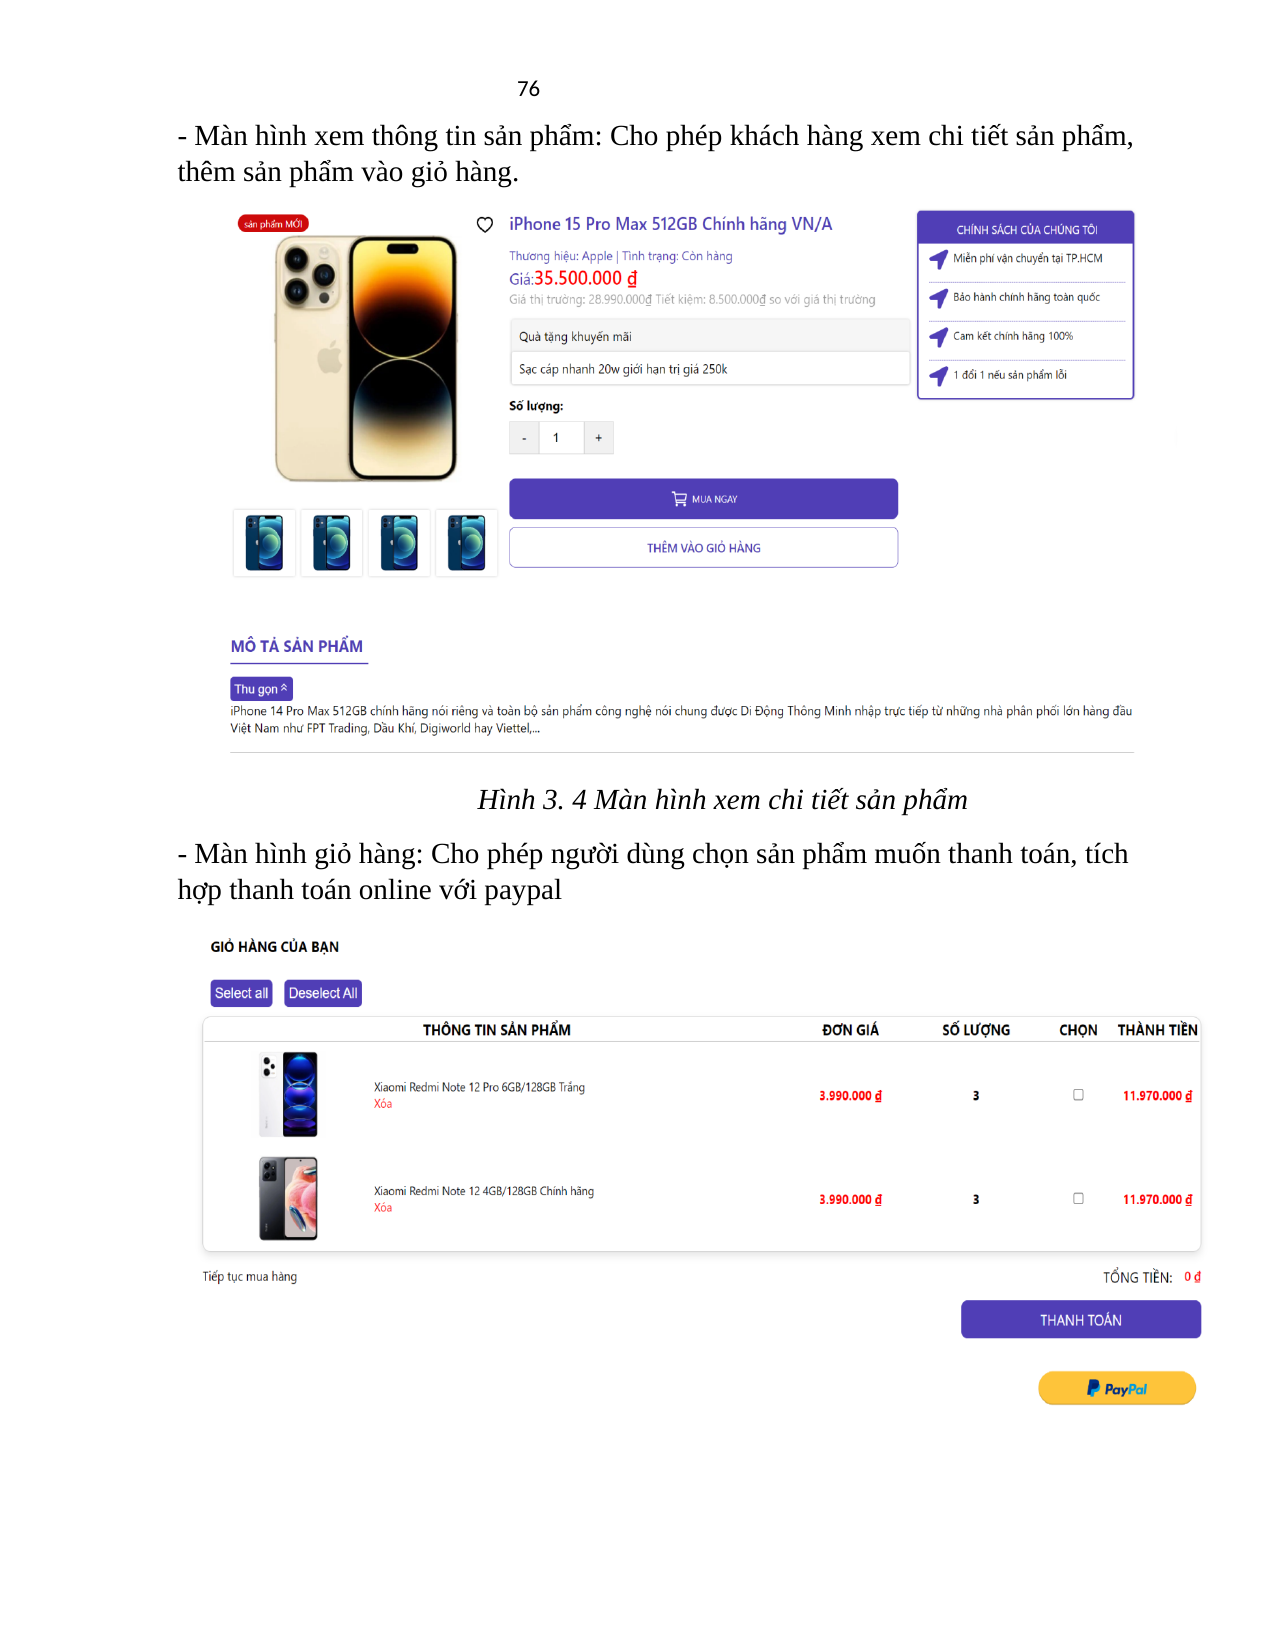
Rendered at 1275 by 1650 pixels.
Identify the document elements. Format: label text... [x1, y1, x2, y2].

text Hình 3. 4 Màn hình xem chi tiết sản phẩm [402, 782, 1157, 815]
picture [187, 926, 1233, 1416]
picture [177, 207, 1178, 763]
text - Màn hình giỏ hàng: Cho phép người dùng chọn sản phẩm muốn thanh toán, tích hợp thanh toán online với paypal [177, 836, 1157, 906]
text - Màn hình xem thông tin sản phẩm: Cho phép khách hàng xem chi tiết sản phẩm, thêm sản phẩm vào giỏ hàng. [177, 118, 1157, 188]
